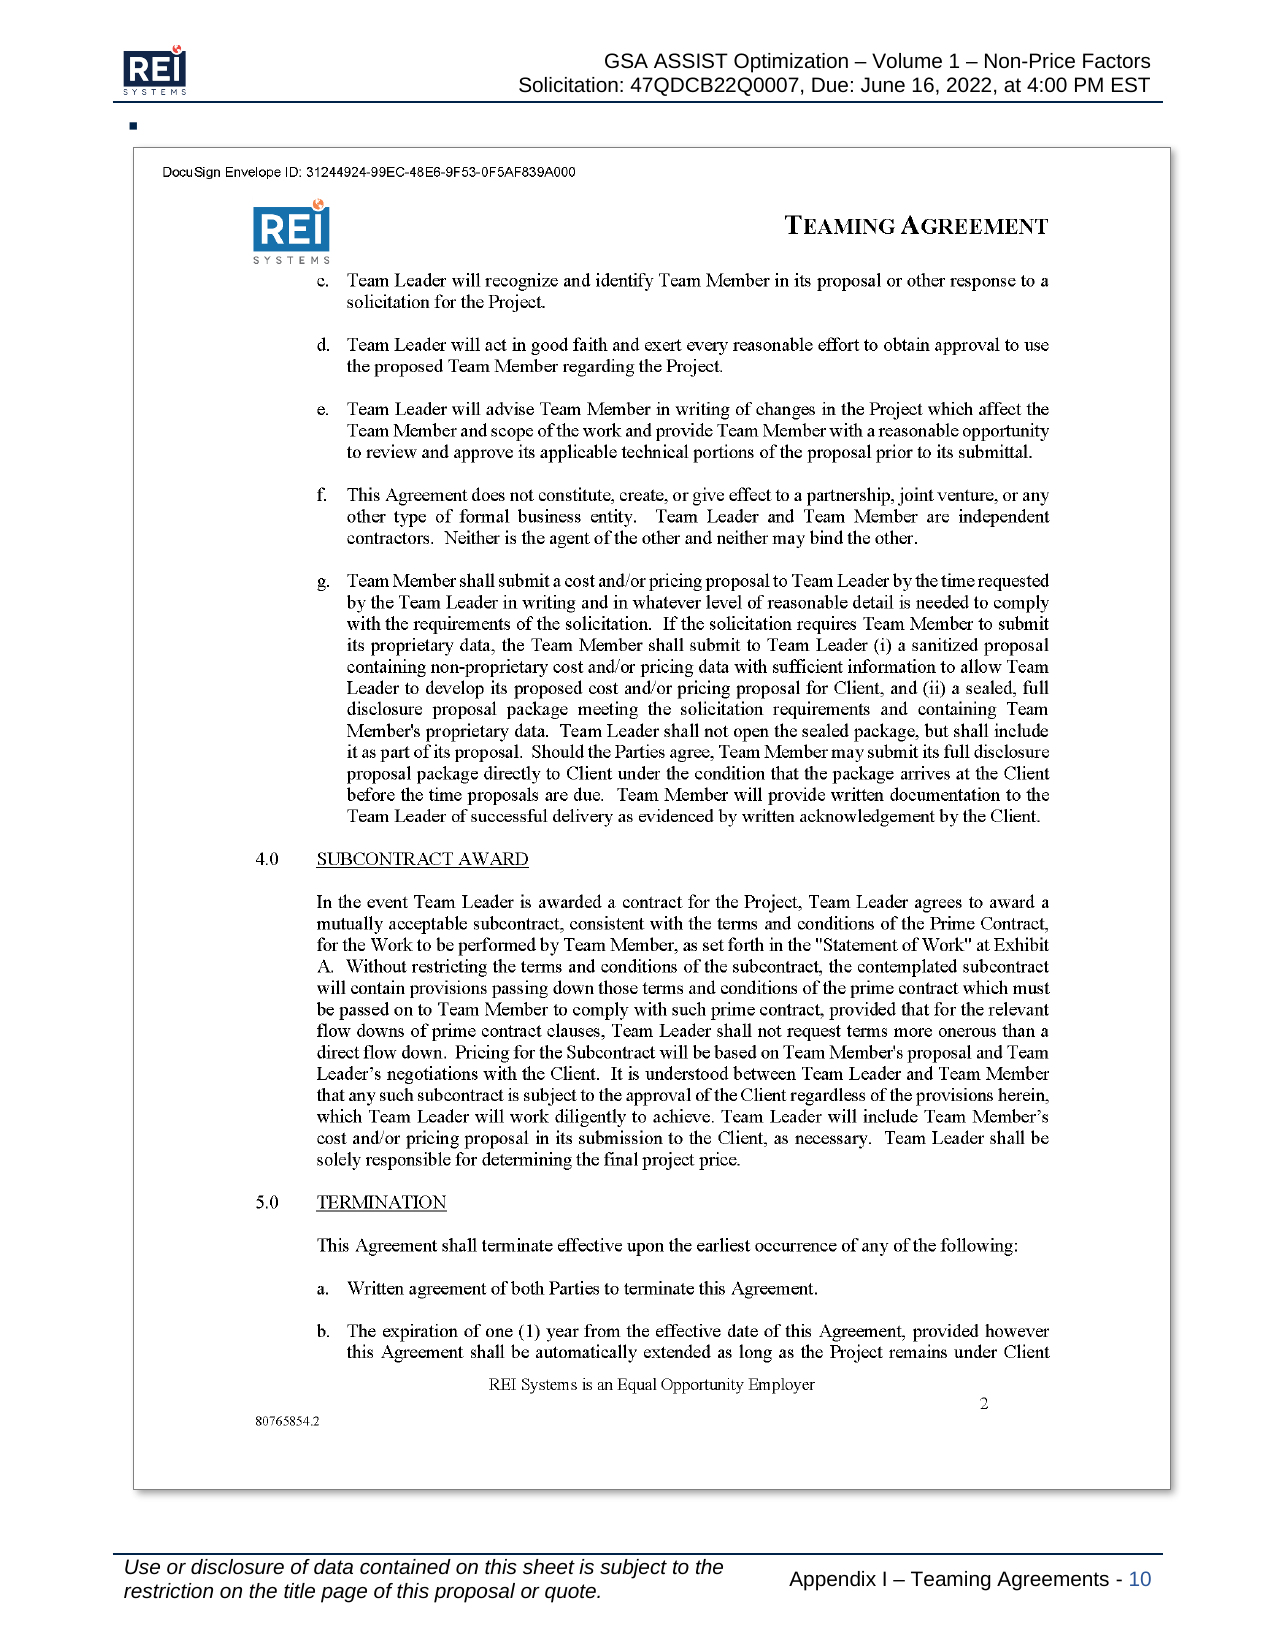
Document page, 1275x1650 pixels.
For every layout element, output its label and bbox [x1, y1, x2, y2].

picture [134, 148, 1170, 1489]
picture [123, 45, 186, 95]
